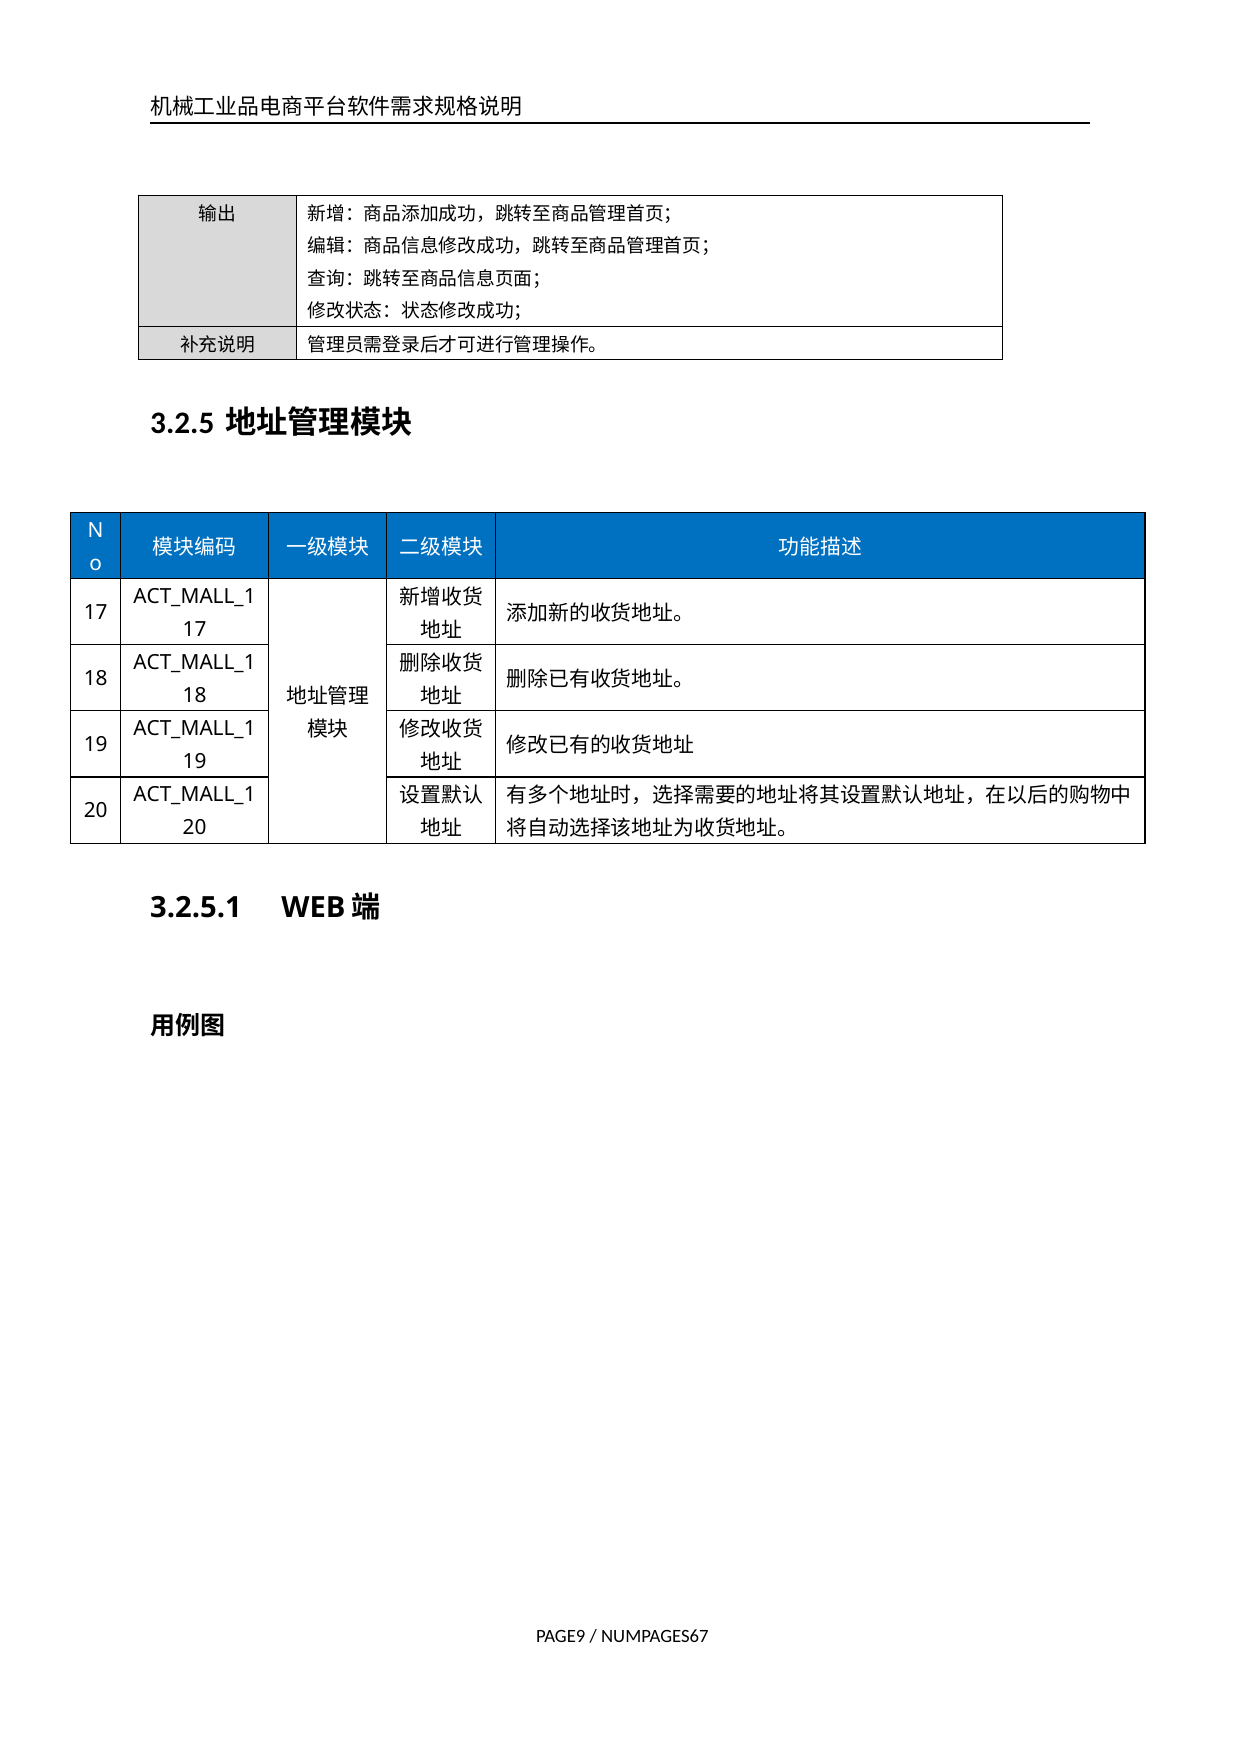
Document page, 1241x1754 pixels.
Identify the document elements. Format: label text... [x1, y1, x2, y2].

table_header 模块编码 [121, 513, 268, 578]
table_cell ACT_MALL_119 [121, 711, 268, 776]
table_cell 添加新的收货地址。 [496, 579, 1144, 644]
table_header 二级模块 [387, 513, 495, 578]
table_cell 修改收货地址 [387, 711, 495, 776]
table_cell 地址管理模块 [269, 579, 386, 842]
table_cell 18 [71, 645, 120, 710]
text 用例图 [150, 991, 1090, 1056]
table_cell ACT_MALL_117 [121, 579, 268, 644]
table_header No [71, 513, 120, 578]
table_cell 删除已有收货地址。 [496, 645, 1144, 710]
table_cell 补充说明 [139, 327, 296, 359]
table_cell ACT_MALL_118 [121, 645, 268, 710]
table_cell 17 [71, 579, 120, 644]
table_cell 新增：商品添加成功，跳转至商品管理首页； 编辑：商品信息修改成功，跳转至商品管理首页； 查询：跳转至商品信息页面； 修改状态：状态修改成功； [297, 196, 1002, 326]
subtitle WEB端 [150, 873, 1090, 938]
table_header 功能描述 [496, 513, 1144, 578]
table_cell 19 [71, 711, 120, 776]
table_cell 管理员需登录后才可进行管理操作。 [297, 327, 1002, 359]
table_cell 有多个地址时，选择需要的地址将其设置默认地址，在以后的购物中将自动选择该地址为收货地址。 [496, 778, 1144, 842]
table_cell 修改已有的收货地址 [496, 711, 1144, 776]
table_cell 设置默认地址 [387, 778, 495, 842]
table_header 一级模块 [269, 513, 386, 578]
table_cell 20 [71, 778, 120, 842]
table_cell 输出 [139, 196, 296, 326]
subtitle 地址管理模块 [150, 387, 1090, 452]
table_cell ACT_MALL_120 [121, 778, 268, 842]
table_cell 新增收货地址 [387, 579, 495, 644]
table_cell 删除收货地址 [387, 645, 495, 710]
